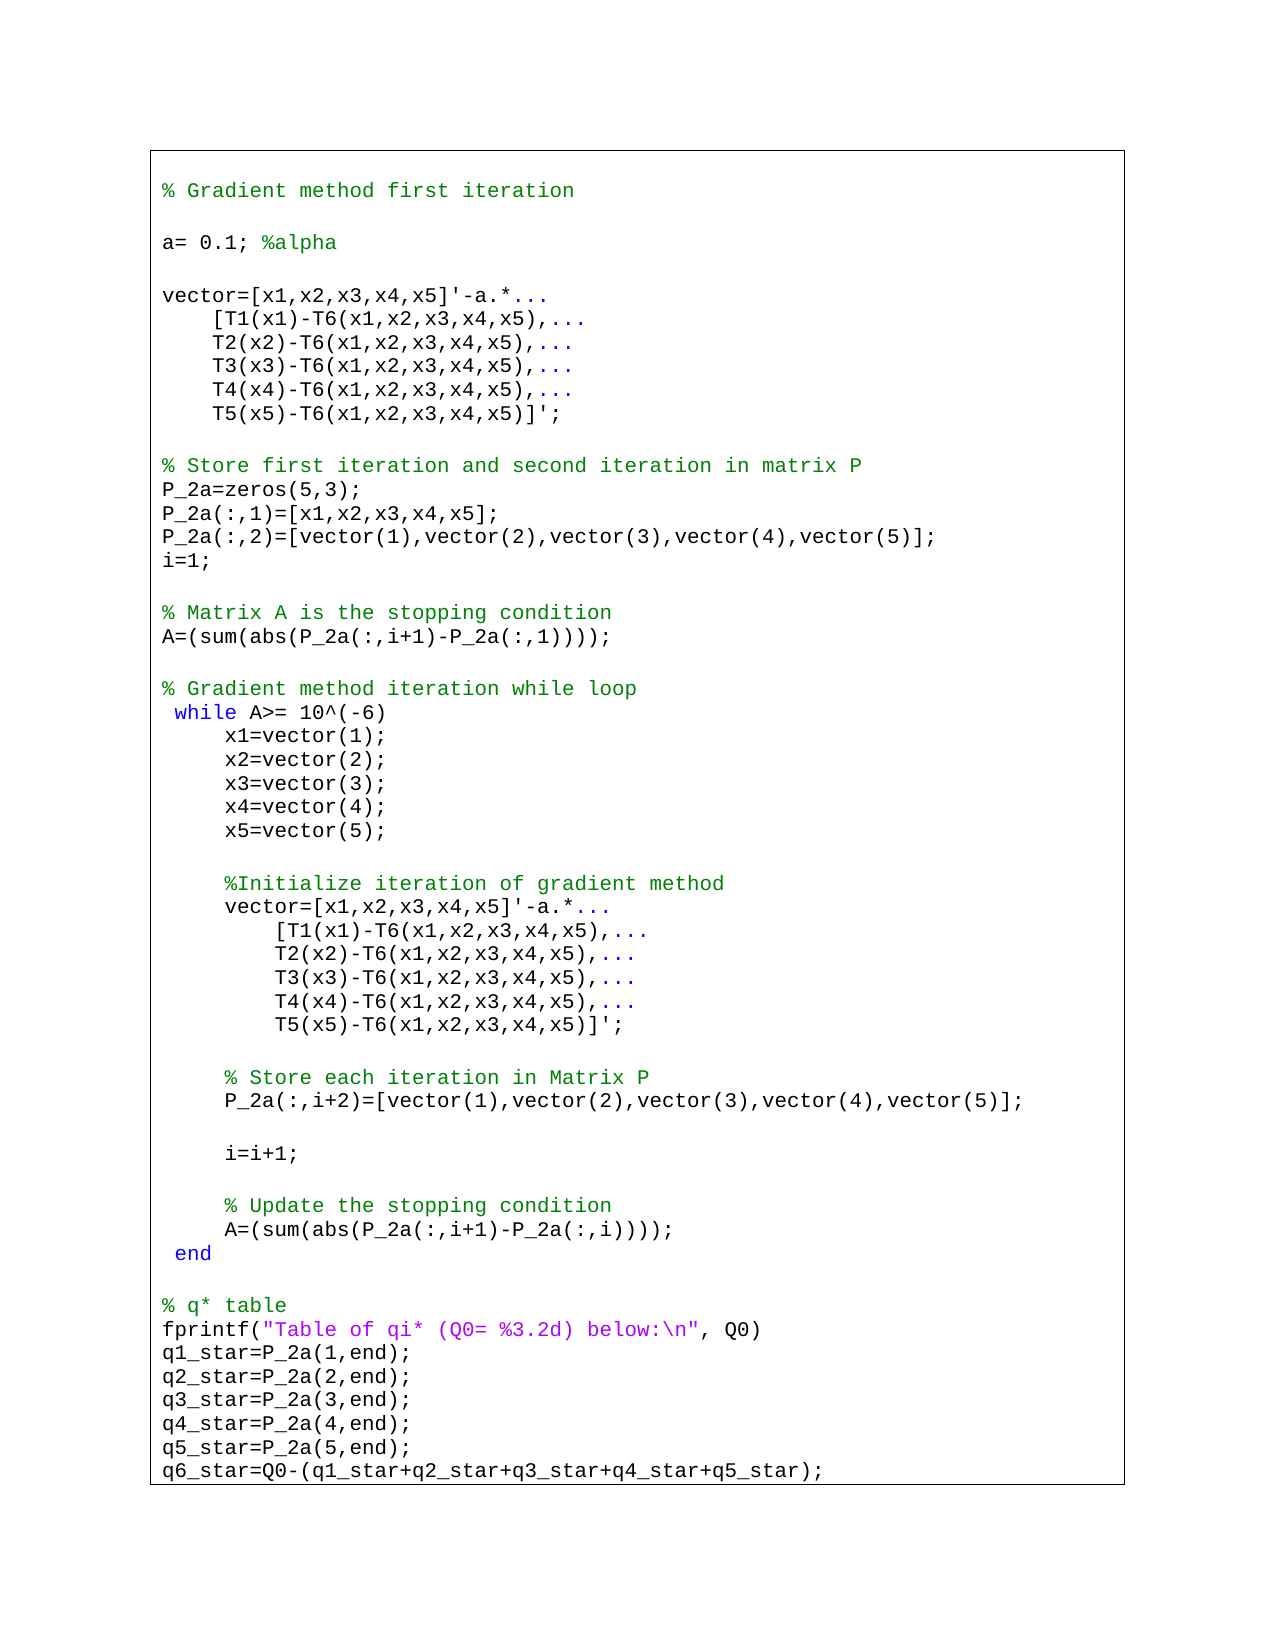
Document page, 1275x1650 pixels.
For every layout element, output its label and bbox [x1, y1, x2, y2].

table_header [151, 151, 1124, 1484]
